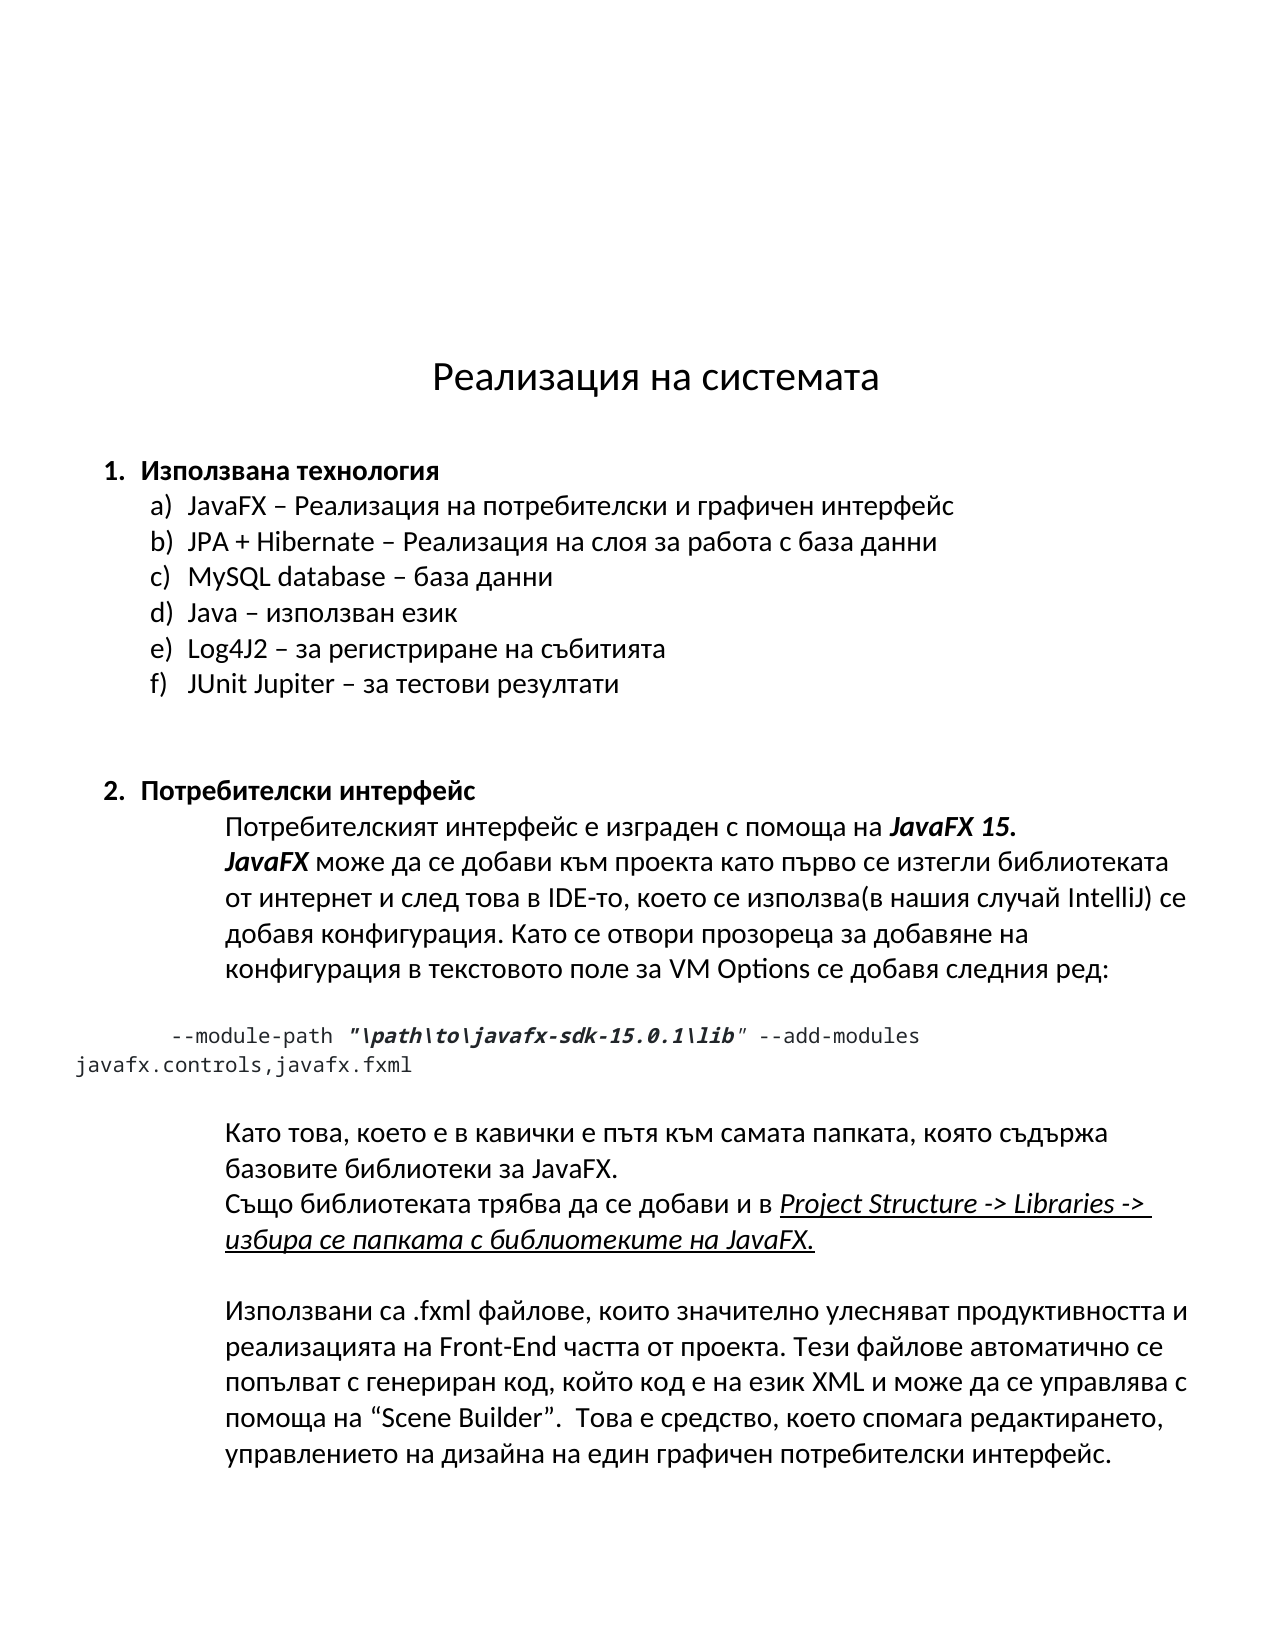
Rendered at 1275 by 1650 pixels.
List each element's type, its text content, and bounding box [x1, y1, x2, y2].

list JPA + Hibernate – Реализация на слоя за работа с база данни [150, 523, 1200, 558]
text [112, 75, 1200, 401]
text Използвани са .fxml файлове, които значително улесняват продуктивността и реализацията на Front-End частта от проекта. Тези файлове автоматично се попълват с генериран код, който код е на език XML и може да се управлява с помоща на “Scene Builder”. Това е средство, което спомага редактирането, управлението на дизайна на един графичен потребителски интерфейс. [225, 1292, 1200, 1470]
list Java – използван език [150, 594, 1200, 630]
list Log4J2 – за регистриране на събитията [150, 630, 1200, 665]
list MySQL database – база данни [150, 558, 1200, 594]
list JavaFX – Реализация на потребителски и графичен интерфейс [150, 487, 1200, 523]
list Използвана технология [103, 452, 1200, 487]
text Също библиотеката трябва да се добави и в Project Structure -> Libraries -> избира се папката с библиотеките на JavaFX. [225, 1185, 1200, 1257]
text Потребителският интерфейс е изграден с помоща на JavaFX 15. [225, 808, 1200, 843]
list Потребителски интерфейс [103, 772, 1200, 808]
list JUnit Jupiter – за тестови резултати [150, 665, 1200, 701]
text --module-path "\path\to\javafx-sdk-15.0.1\lib" --add-modules javafx.controls,javafx.fxml [75, 1022, 1200, 1078]
text JavaFX може да се добави към проекта като първо се изтегли библиотеката от интернет и след това в IDE-то, което се използва(в нашия случай IntelliJ) се добавя конфигурация. Като се отвори прозореца за добавяне на конфигурация в текстовото поле за VM Options се добавя следния ред: [225, 843, 1200, 986]
text Като това, което е в кавички е пътя към самата папката, която съдържа базовите библиотеки за JavaFX. [225, 1114, 1200, 1185]
